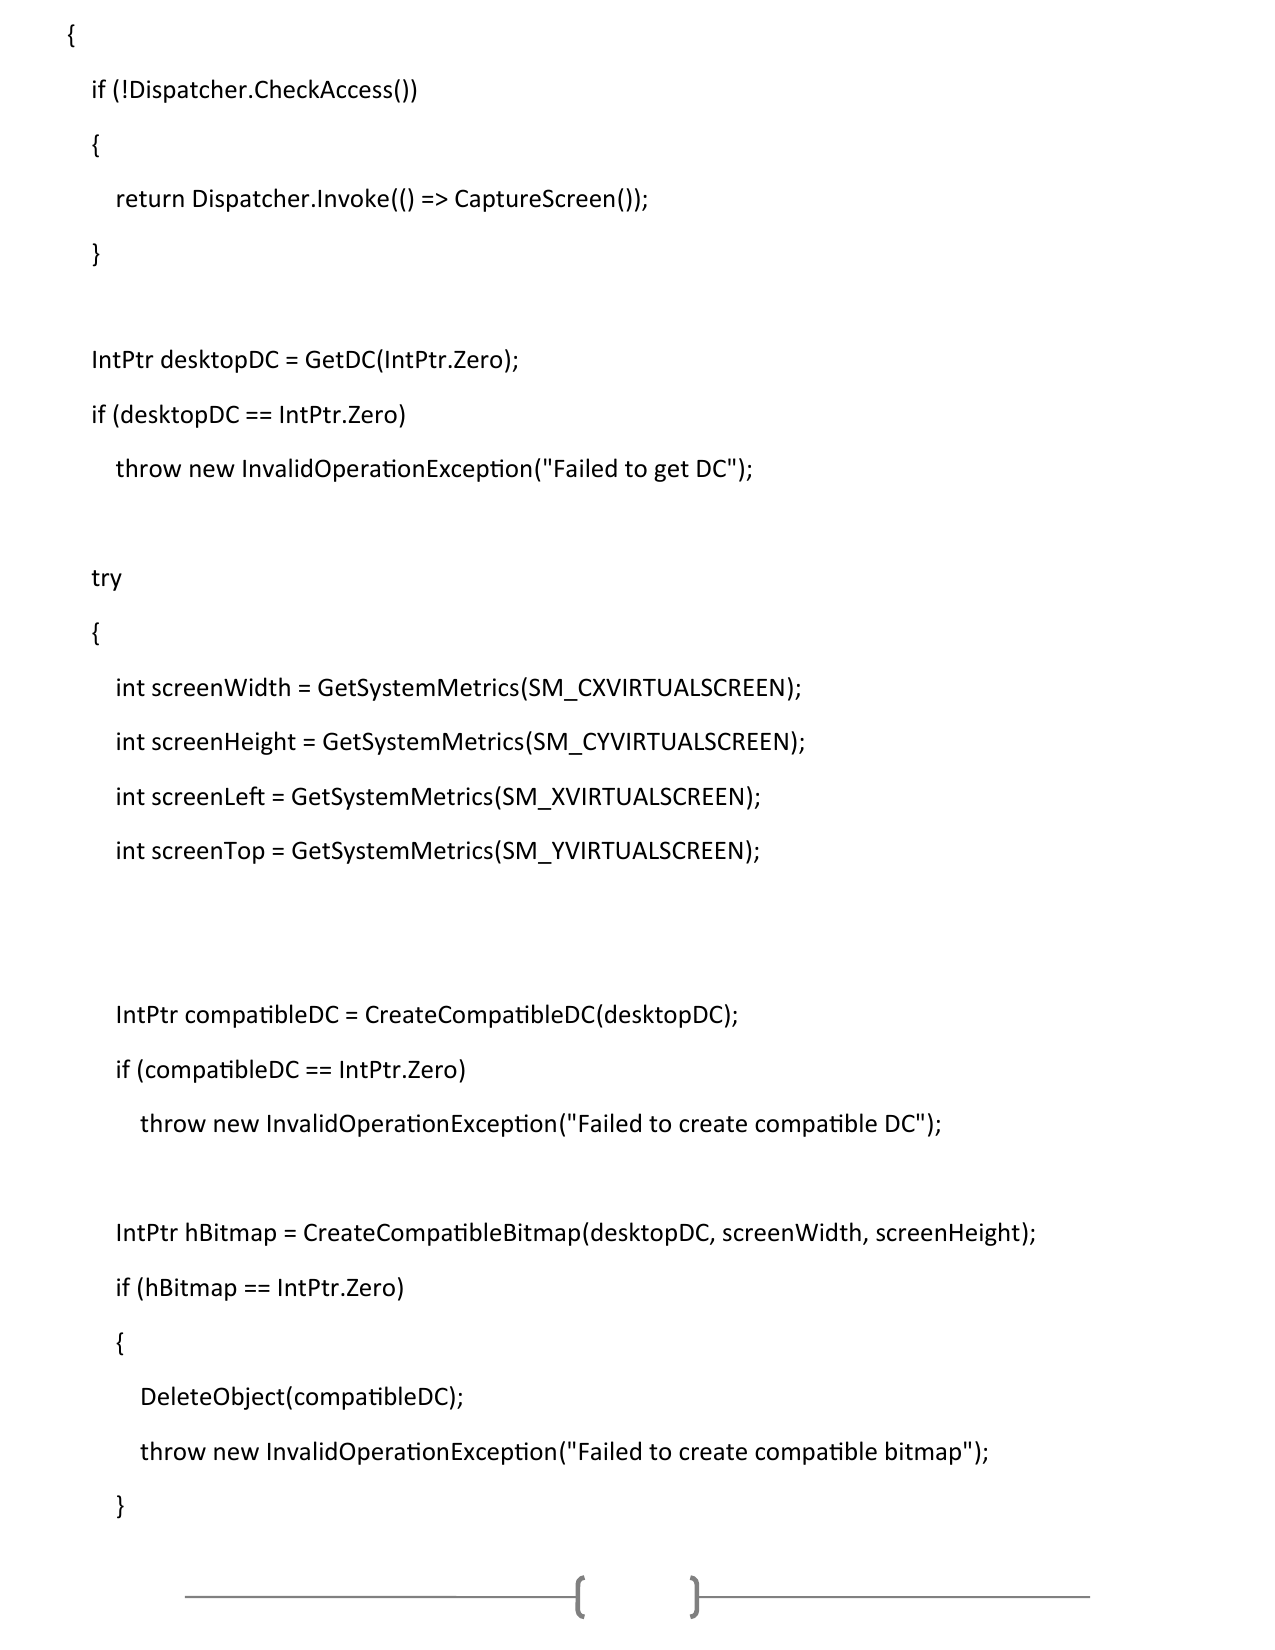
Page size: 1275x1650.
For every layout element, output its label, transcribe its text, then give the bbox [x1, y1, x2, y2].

text { [18, 615, 1257, 648]
text } [18, 236, 1257, 269]
text } [18, 1488, 1257, 1522]
text try [18, 561, 1257, 594]
text throw new InvalidOperationException("Failed to create compatible bitmap"); [18, 1434, 1257, 1467]
text int screenTop = GetSystemMetrics(SM_YVIRTUALSCREEN); [18, 833, 1257, 867]
text throw new InvalidOperationException("Failed to create compatible DC"); [18, 1106, 1257, 1139]
text int screenLeft = GetSystemMetrics(SM_XVIRTUALSCREEN); [18, 779, 1257, 812]
text if (desktopDC == IntPtr.Zero) [18, 397, 1257, 430]
text int screenWidth = GetSystemMetrics(SM_CXVIRTUALSCREEN); [18, 670, 1257, 703]
text { [18, 1325, 1257, 1358]
text if (hBitmap == IntPtr.Zero) [18, 1270, 1257, 1303]
text IntPtr desktopDC = GetDC(IntPtr.Zero); [18, 342, 1257, 375]
text DeleteObject(compatibleDC); [18, 1379, 1257, 1412]
text if (compatibleDC == IntPtr.Zero) [18, 1052, 1257, 1085]
text return Dispatcher.Invoke(() => CaptureScreen()); [18, 181, 1257, 214]
text IntPtr compatibleDC = CreateCompatibleDC(desktopDC); [18, 997, 1257, 1030]
text throw new InvalidOperationException("Failed to get DC"); [18, 451, 1257, 484]
text { [18, 127, 1257, 160]
text { [18, 18, 1257, 51]
text IntPtr hBitmap = CreateCompatibleBitmap(desktopDC, screenWidth, screenHeight); [18, 1216, 1257, 1249]
text if (!Dispatcher.CheckAccess()) [18, 72, 1257, 105]
text int screenHeight = GetSystemMetrics(SM_CYVIRTUALSCREEN); [18, 724, 1257, 757]
